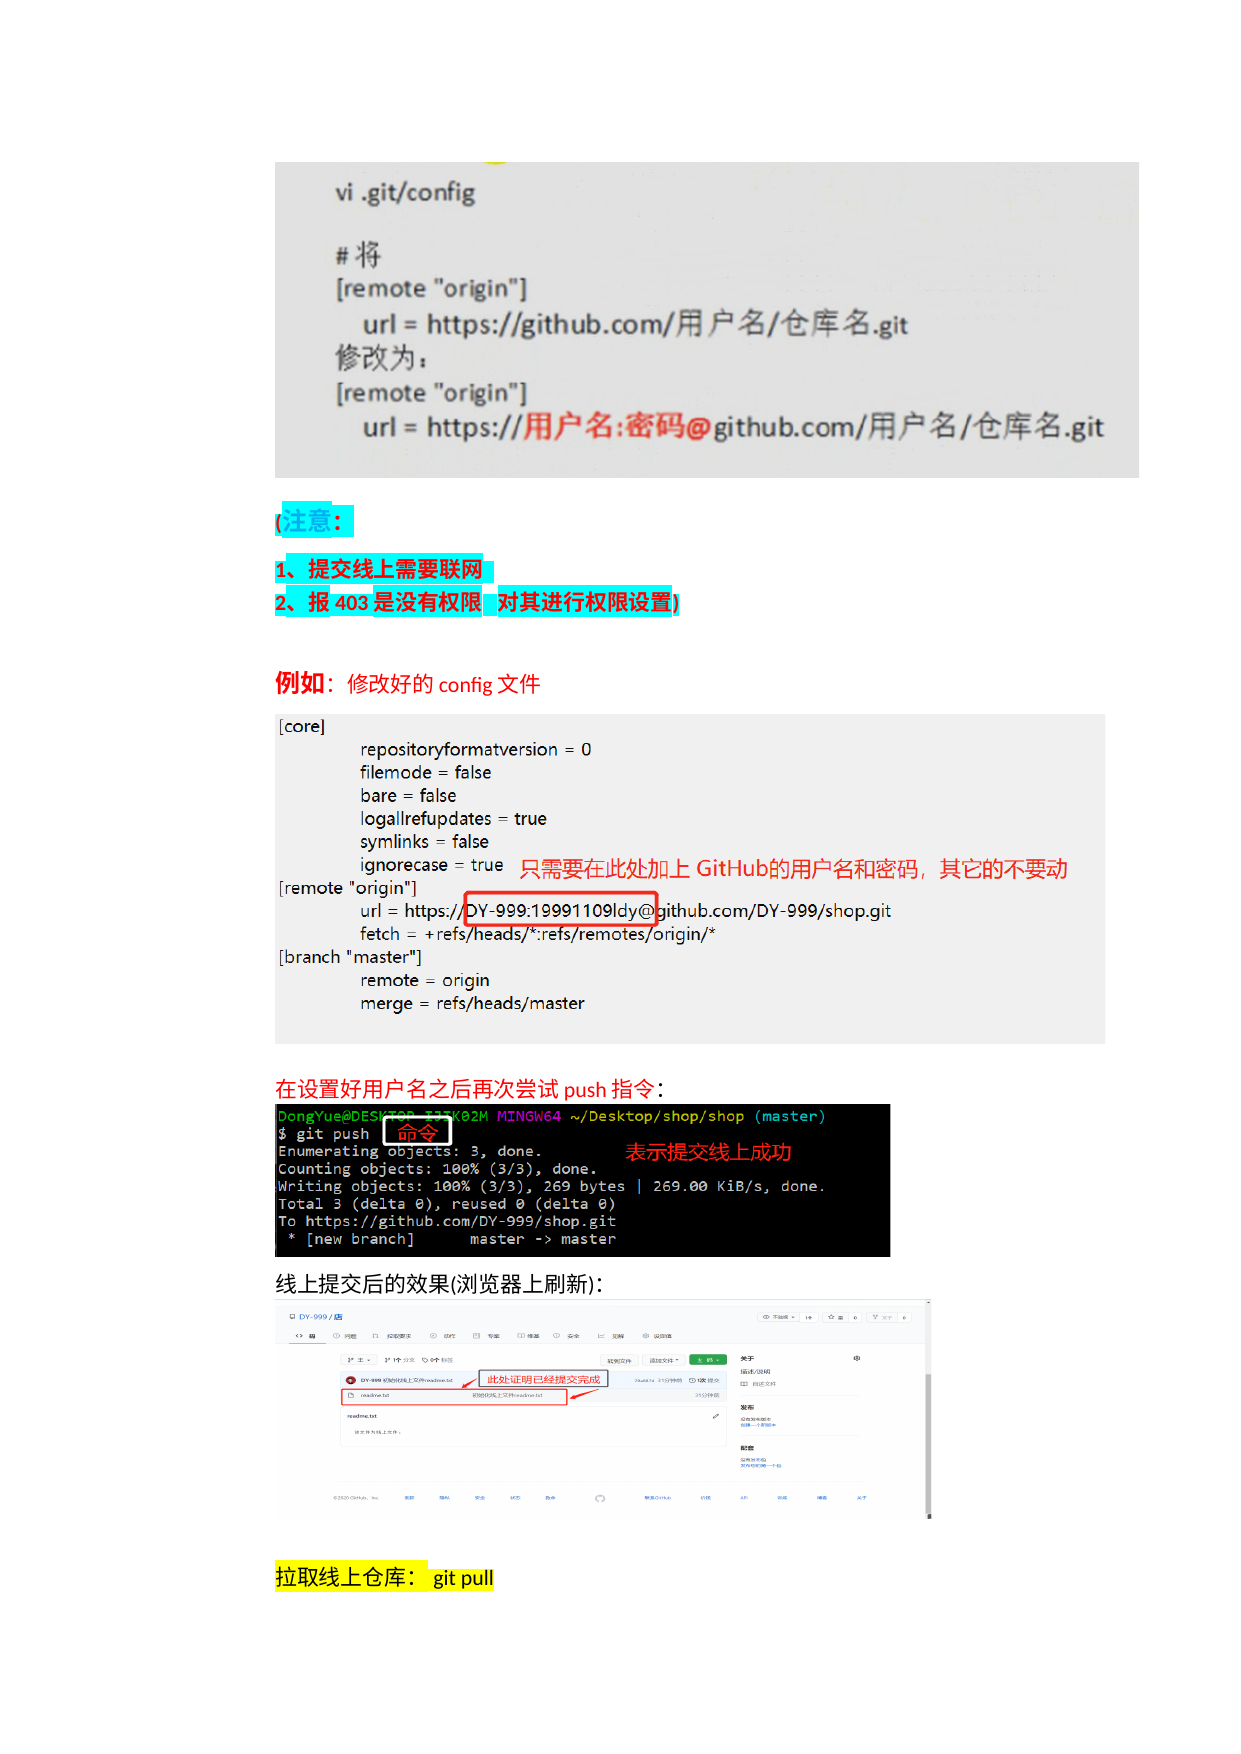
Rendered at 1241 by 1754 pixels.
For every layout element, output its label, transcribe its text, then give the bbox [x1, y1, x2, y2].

list 2、报 403 是没有权限 对其进行权限设置) [231, 584, 1053, 617]
list 拉取线上仓库： git pull [231, 1559, 1053, 1592]
list 例如：修改好的config文件 [231, 649, 1053, 714]
picture [275, 1104, 891, 1257]
list 1、提交线上需要联网 [231, 552, 1053, 584]
list (注意： [231, 487, 1053, 552]
picture [275, 162, 1140, 478]
list 在设置好用户名之后再次尝试push指令： [231, 1072, 1053, 1104]
list 线上提交后的效果(浏览器上刷新)： [231, 1267, 1053, 1299]
picture [275, 714, 1106, 1044]
picture [275, 1299, 932, 1519]
